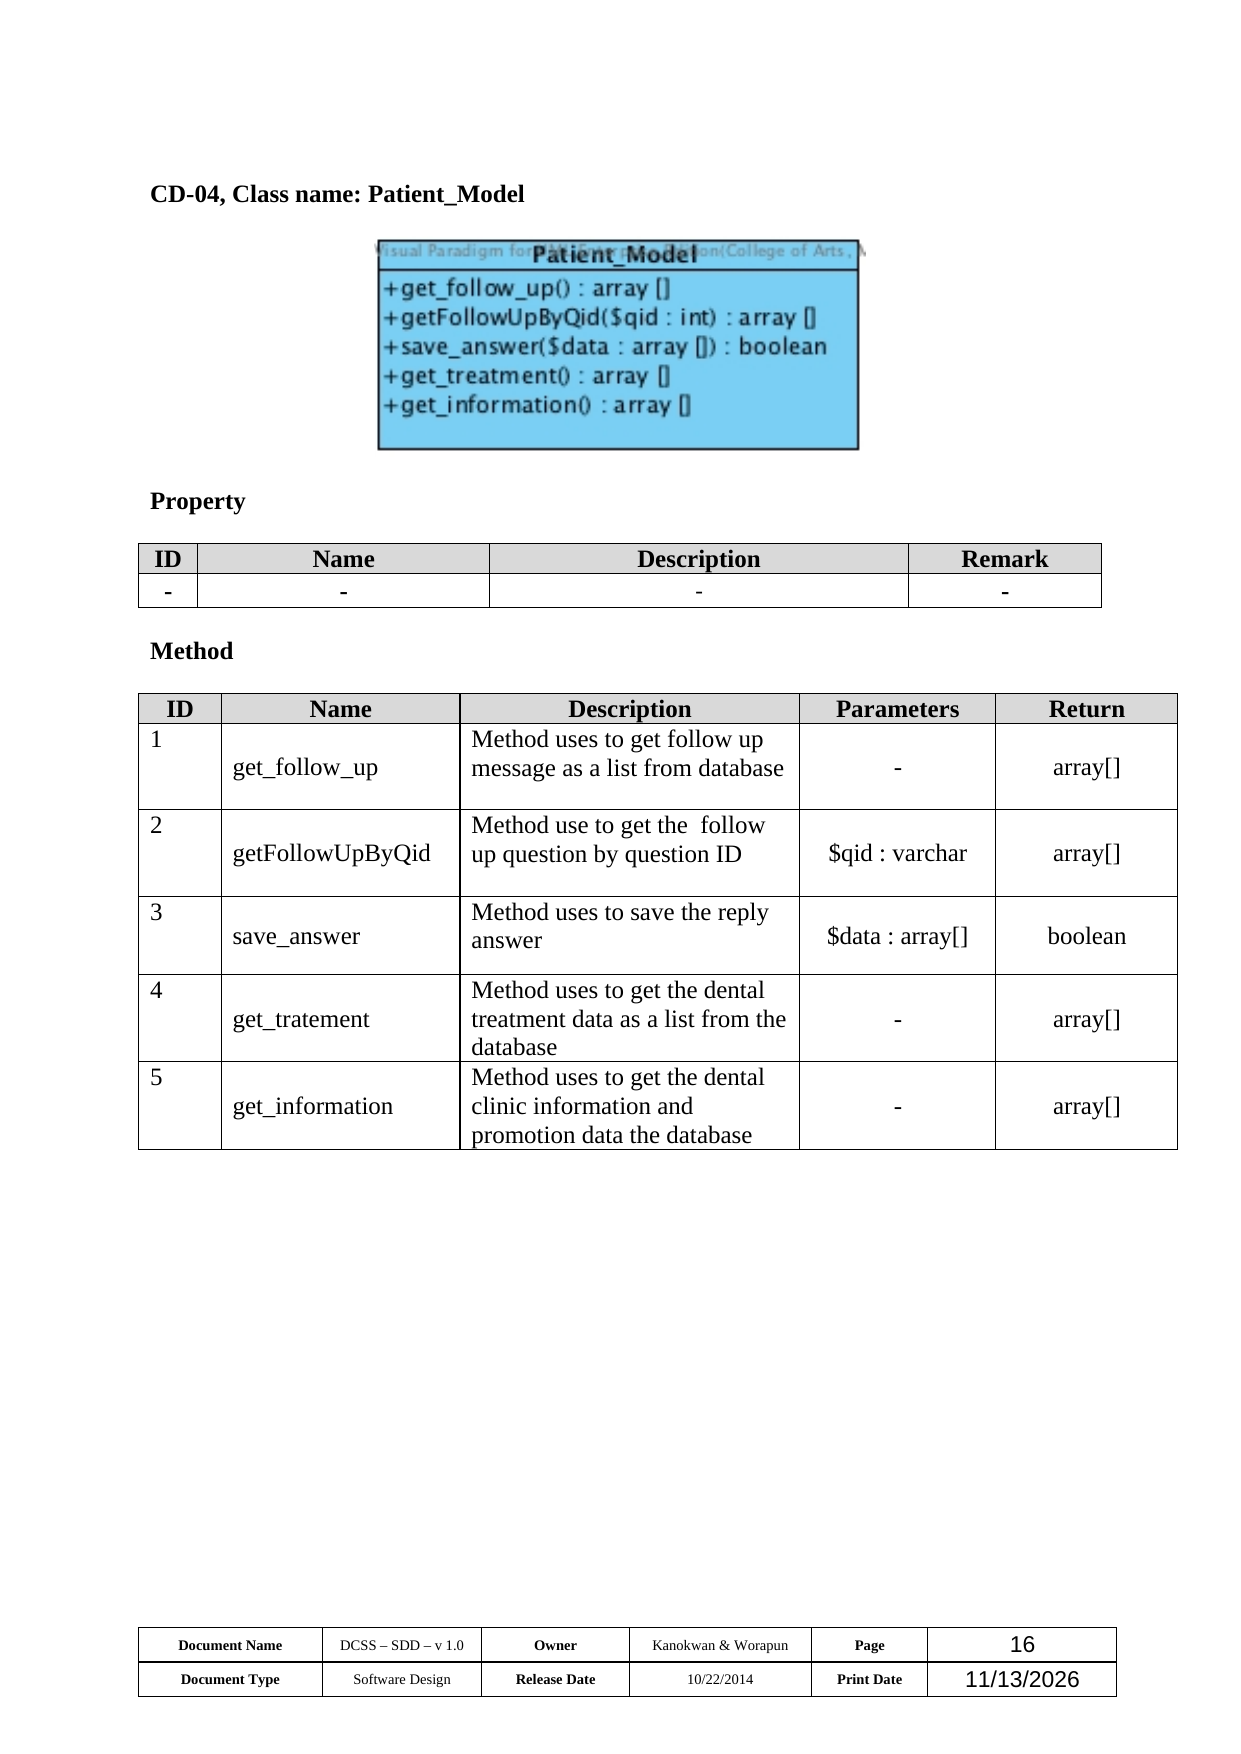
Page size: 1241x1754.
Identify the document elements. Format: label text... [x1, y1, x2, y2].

table_cell - [198, 574, 489, 607]
table_cell Method use to get the follow up question by question ID [461, 810, 799, 896]
table_cell 1 [139, 724, 221, 809]
table_cell - [490, 574, 908, 607]
table_cell - [909, 574, 1101, 607]
table_cell array[] [996, 810, 1177, 896]
table_header Description [490, 544, 908, 573]
table_cell 2 [139, 810, 221, 896]
table_cell boolean [996, 897, 1177, 974]
table_cell array[] [996, 1062, 1177, 1148]
table_cell getFollowUpByQid [222, 810, 459, 896]
table_cell - [800, 1062, 995, 1148]
table_cell $data : array[] [800, 897, 995, 974]
table_cell - [800, 724, 995, 809]
table_header Return [996, 694, 1177, 723]
table_cell 5 [139, 1062, 221, 1148]
table_header Description [461, 694, 799, 723]
table_cell Method uses to get follow up message as a list from database [461, 724, 799, 809]
table_cell $qid : varchar [800, 810, 995, 896]
table_cell 4 [139, 975, 221, 1061]
text Property [150, 486, 1090, 514]
table_header Name [222, 694, 459, 723]
table_cell 3 [139, 897, 221, 974]
table_cell array[] [996, 975, 1177, 1061]
text Method [150, 636, 1090, 665]
picture [374, 236, 866, 457]
table_cell array[] [996, 724, 1177, 809]
table_cell get_information [222, 1062, 459, 1148]
table_header ID [139, 694, 221, 723]
table_header Remark [909, 544, 1101, 573]
table_header Name [198, 544, 489, 573]
table_cell Method uses to save the reply answer [461, 897, 799, 974]
table_cell Method uses to get the dental clinic information and promotion data the database [461, 1062, 799, 1148]
text CD-04, Class name: Patient_Model [150, 179, 1090, 207]
table_header ID [139, 544, 197, 573]
table_cell save_answer [222, 897, 459, 974]
table_cell - [139, 574, 197, 607]
table_cell - [800, 975, 995, 1061]
table_cell get_tratement [222, 975, 459, 1061]
table_cell get_follow_up [222, 724, 459, 809]
table_cell Method uses to get the dental treatment data as a list from the database [461, 975, 799, 1061]
table_header Parameters [800, 694, 995, 723]
